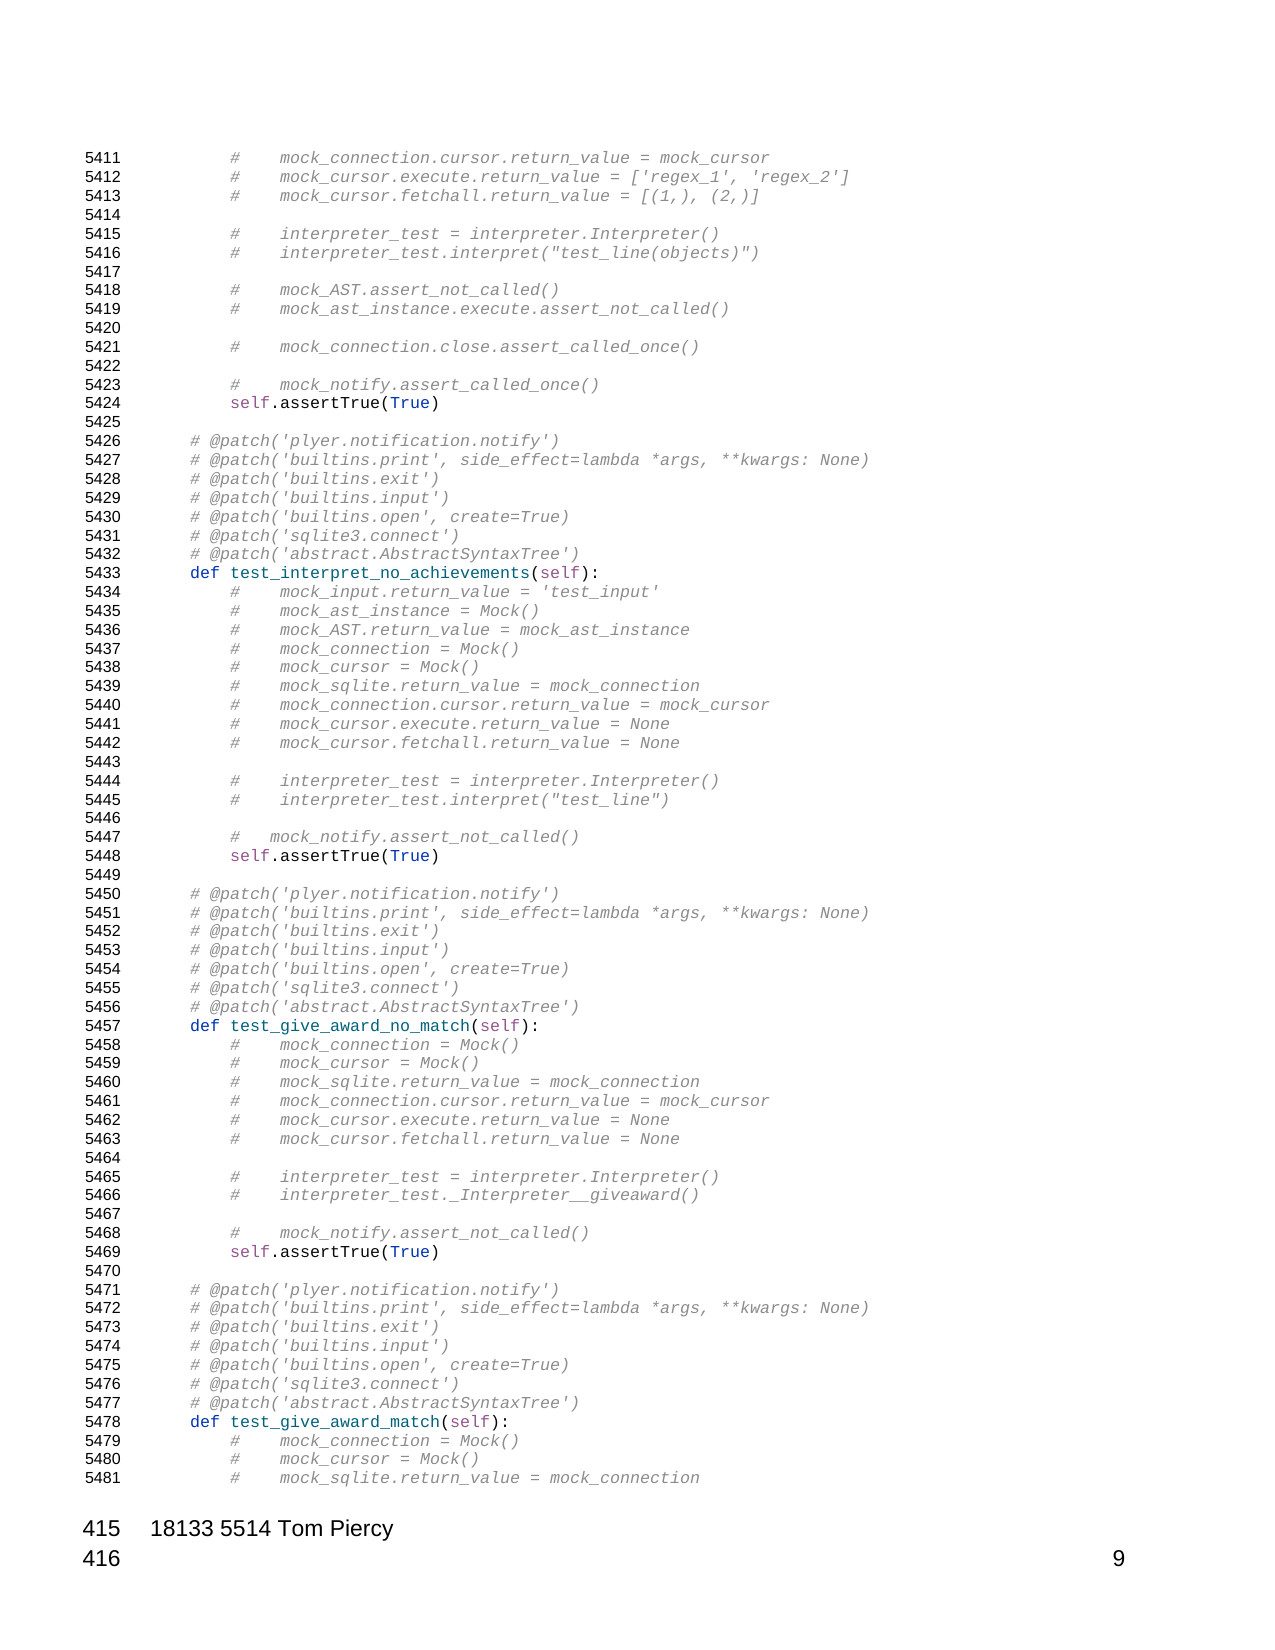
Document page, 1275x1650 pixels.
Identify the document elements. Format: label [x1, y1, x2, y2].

picture [483, 569, 489, 578]
picture [393, 1418, 399, 1427]
text [150, 150, 1125, 1489]
picture [423, 1022, 429, 1031]
